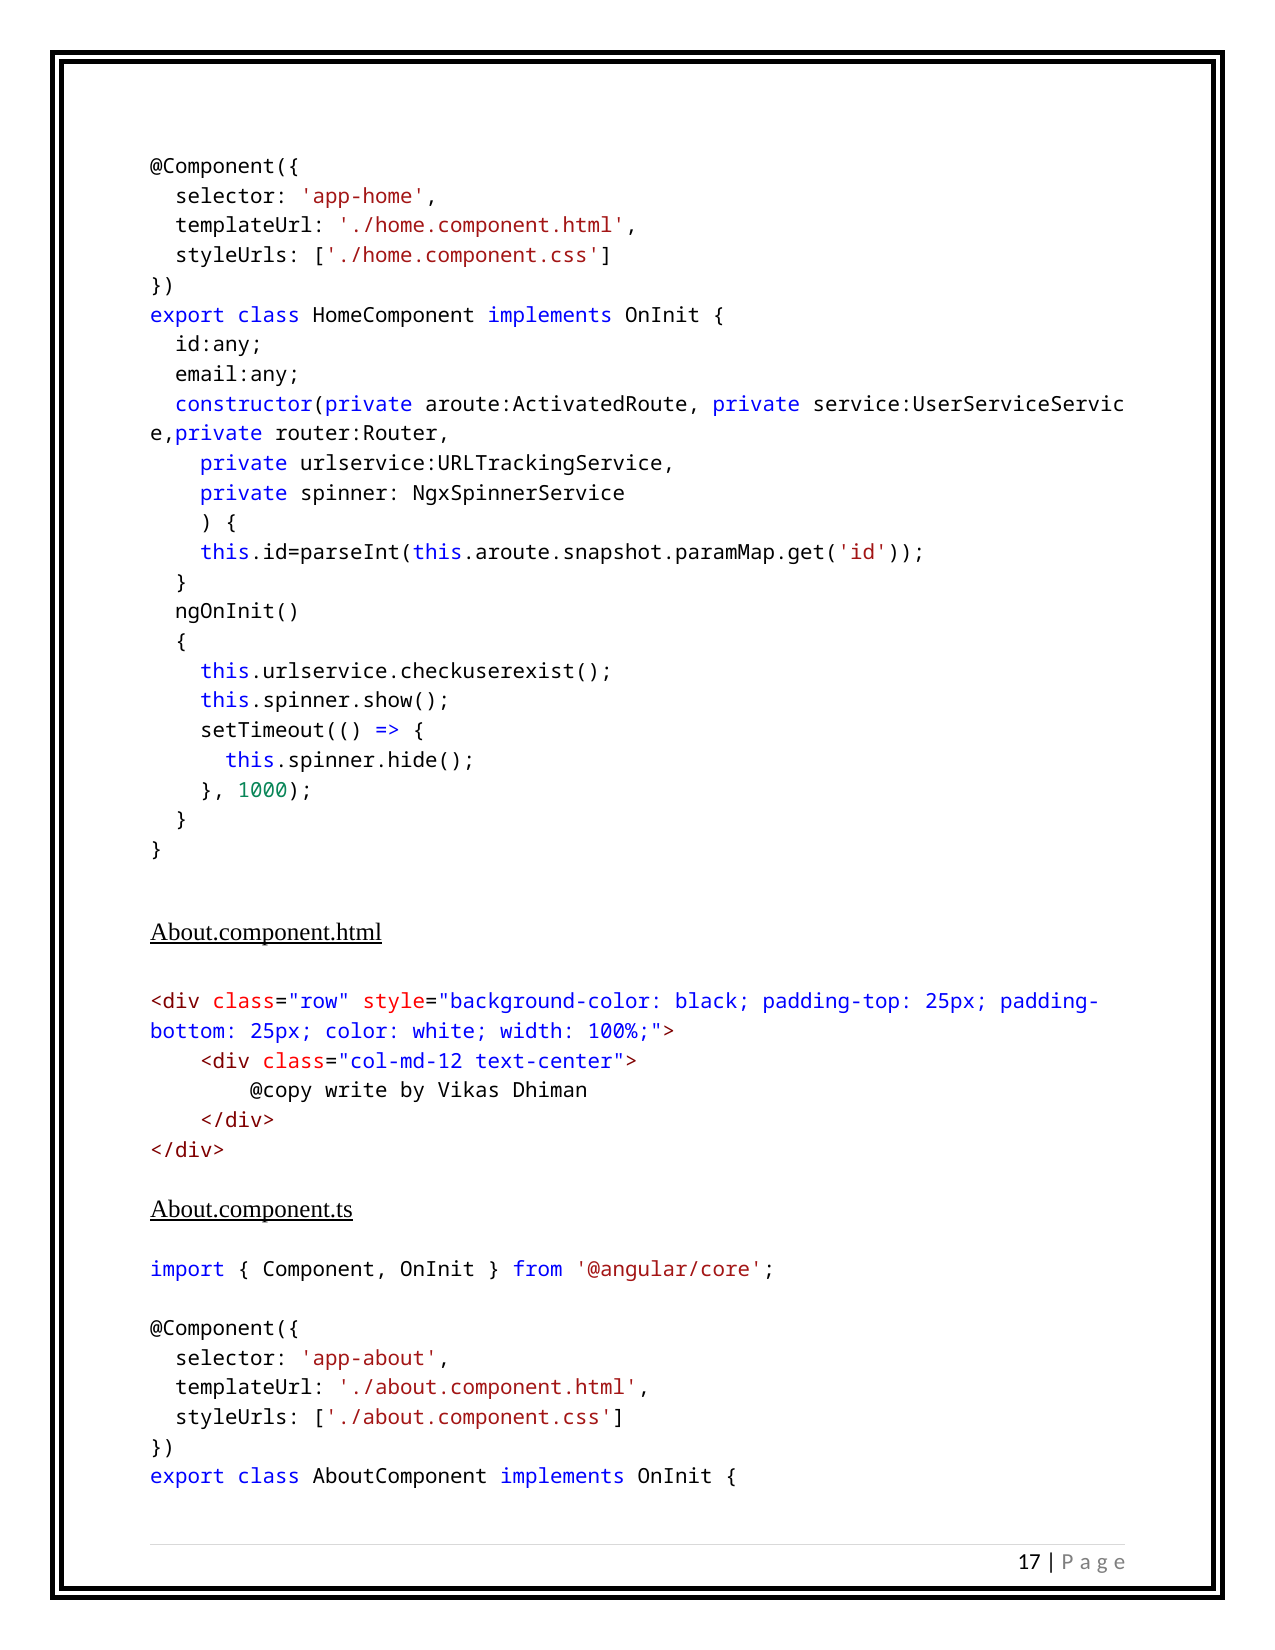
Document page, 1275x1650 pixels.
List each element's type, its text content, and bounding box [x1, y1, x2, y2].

text export class HomeComponent implements OnInit { [150, 298, 1125, 328]
text this.spinner.show(); [150, 684, 1125, 714]
text @Component({ [150, 150, 1125, 180]
text setTimeout(() => { [150, 714, 1125, 744]
text }) [150, 269, 1125, 298]
text id:any; [150, 328, 1125, 358]
text About.component.html [150, 917, 1125, 946]
text private spinner: NgxSpinnerService [150, 477, 1125, 506]
text } [150, 833, 1125, 862]
text templateUrl: './home.component.html', [150, 209, 1125, 239]
text this.spinner.hide(); [150, 744, 1125, 773]
text </div> [150, 1134, 1125, 1163]
text @Component({ [150, 1312, 1125, 1342]
text styleUrls: ['./home.component.css'] [150, 239, 1125, 269]
text private urlservice:URLTrackingService, [150, 447, 1125, 477]
text </div> [150, 1104, 1125, 1134]
text selector: 'app-about', [150, 1342, 1125, 1371]
text @copy write by Vikas Dhiman [150, 1074, 1125, 1104]
text { [150, 625, 1125, 655]
text this.urlservice.checkuserexist(); [150, 655, 1125, 684]
text ) { [150, 506, 1125, 536]
text } [150, 803, 1125, 833]
text import { Component, OnInit } from '@angular/core'; [150, 1252, 1125, 1282]
text templateUrl: './about.component.html', [150, 1371, 1125, 1401]
text styleUrls: ['./about.component.css'] [150, 1401, 1125, 1431]
text email:any; [150, 358, 1125, 387]
text <div class="row" style="background-color: black; padding-top: 25px; padding-bottom: 25px; color: white; width: 100%;"> [150, 985, 1125, 1045]
text constructor(private aroute:ActivatedRoute, private service:UserServiceService,private router:Router, [150, 387, 1125, 447]
text About.component.ts [150, 1193, 1125, 1223]
text this.id=parseInt(this.aroute.snapshot.paramMap.get('id')); [150, 536, 1125, 566]
text ngOnInit() [150, 595, 1125, 625]
text selector: 'app-home', [150, 180, 1125, 209]
text } [150, 566, 1125, 595]
text }) [150, 1431, 1125, 1460]
text export class AboutComponent implements OnInit { [150, 1460, 1125, 1490]
text <div class="col-md-12 text-center"> [150, 1045, 1125, 1074]
text }, 1000); [150, 773, 1125, 803]
